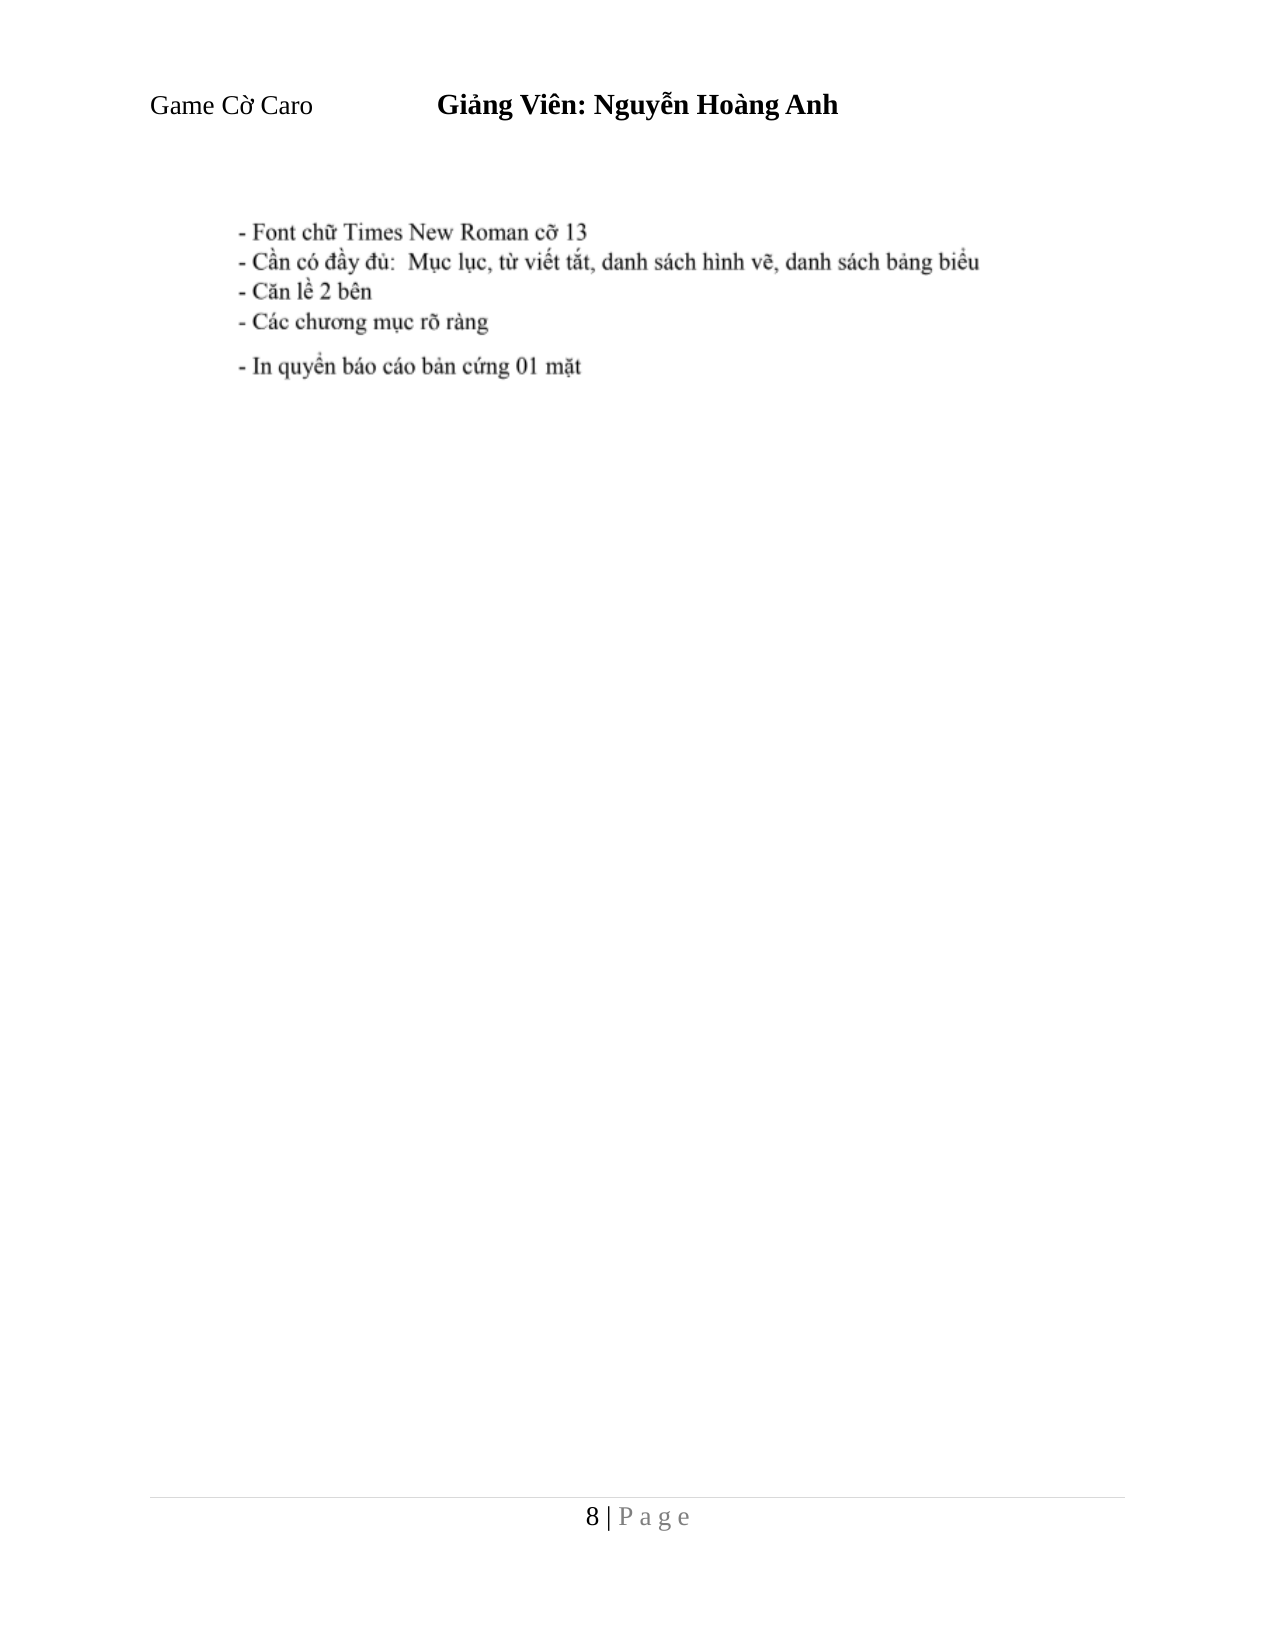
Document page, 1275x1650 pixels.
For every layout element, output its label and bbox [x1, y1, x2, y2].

picture [150, 167, 1125, 462]
